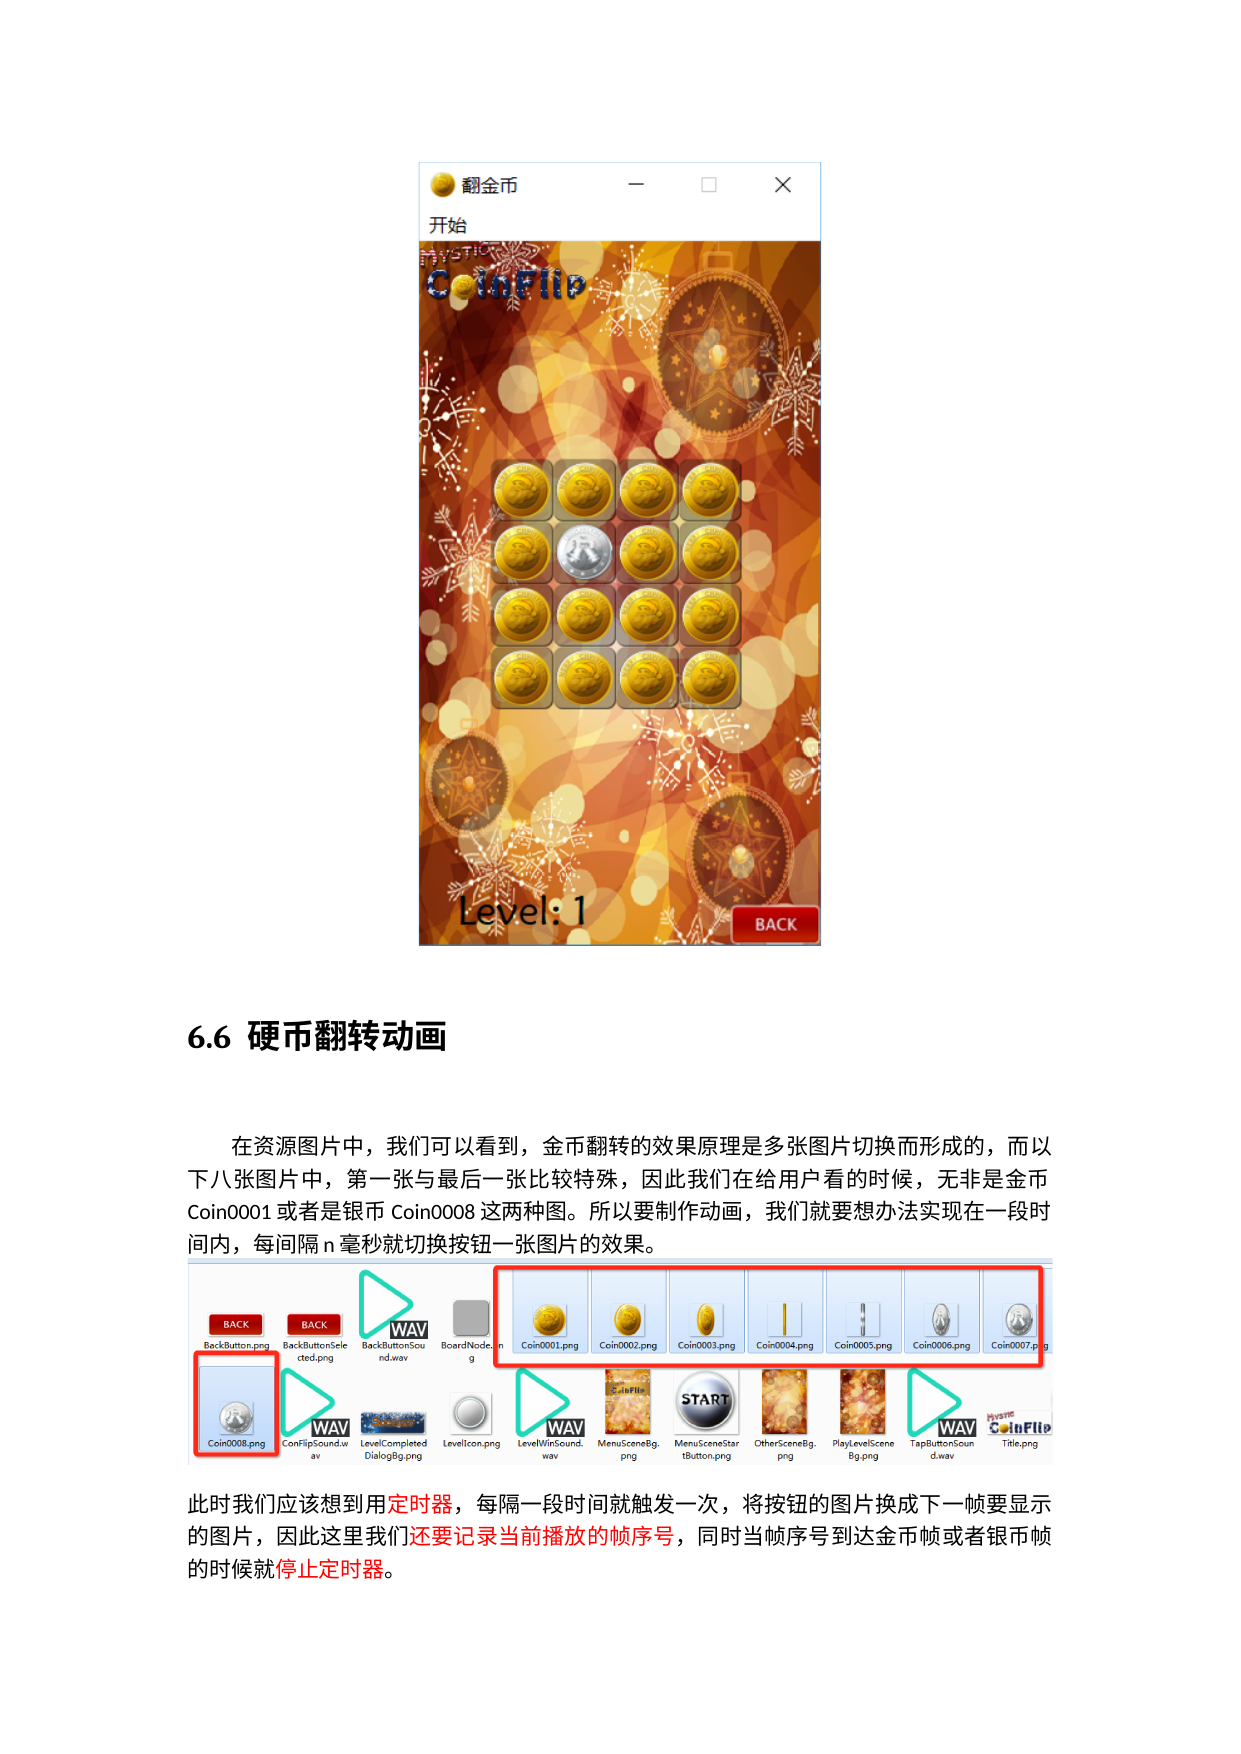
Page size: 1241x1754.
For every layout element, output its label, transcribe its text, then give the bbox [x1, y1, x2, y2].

text 在资源图片中，我们可以看到，金币翻转的效果原理是多张图片切换而形成的，而以下八张图片中，第一张与最后一张比较特殊，因此我们在给用户看的时候，无非是金币Coin0001或者是银币 Coin0008这两种图。所以要制作动画，我们就要想办法实现在一段时间内，每间隔n毫秒就切换按钮一张图片的效果。 [187, 1129, 1053, 1258]
subtitle 硬币翻转动画 [187, 1002, 1053, 1067]
picture [418, 162, 822, 946]
picture [187, 1258, 1053, 1465]
text 此时我们应该想到用定时器，每隔一段时间就触发一次，将按钮的图片换成下一帧要显示的图片，因此这里我们还要记录当前播放的帧序号，同时当帧序号到达金币帧或者银币帧的时候就停止定时器。 [187, 1486, 1053, 1584]
